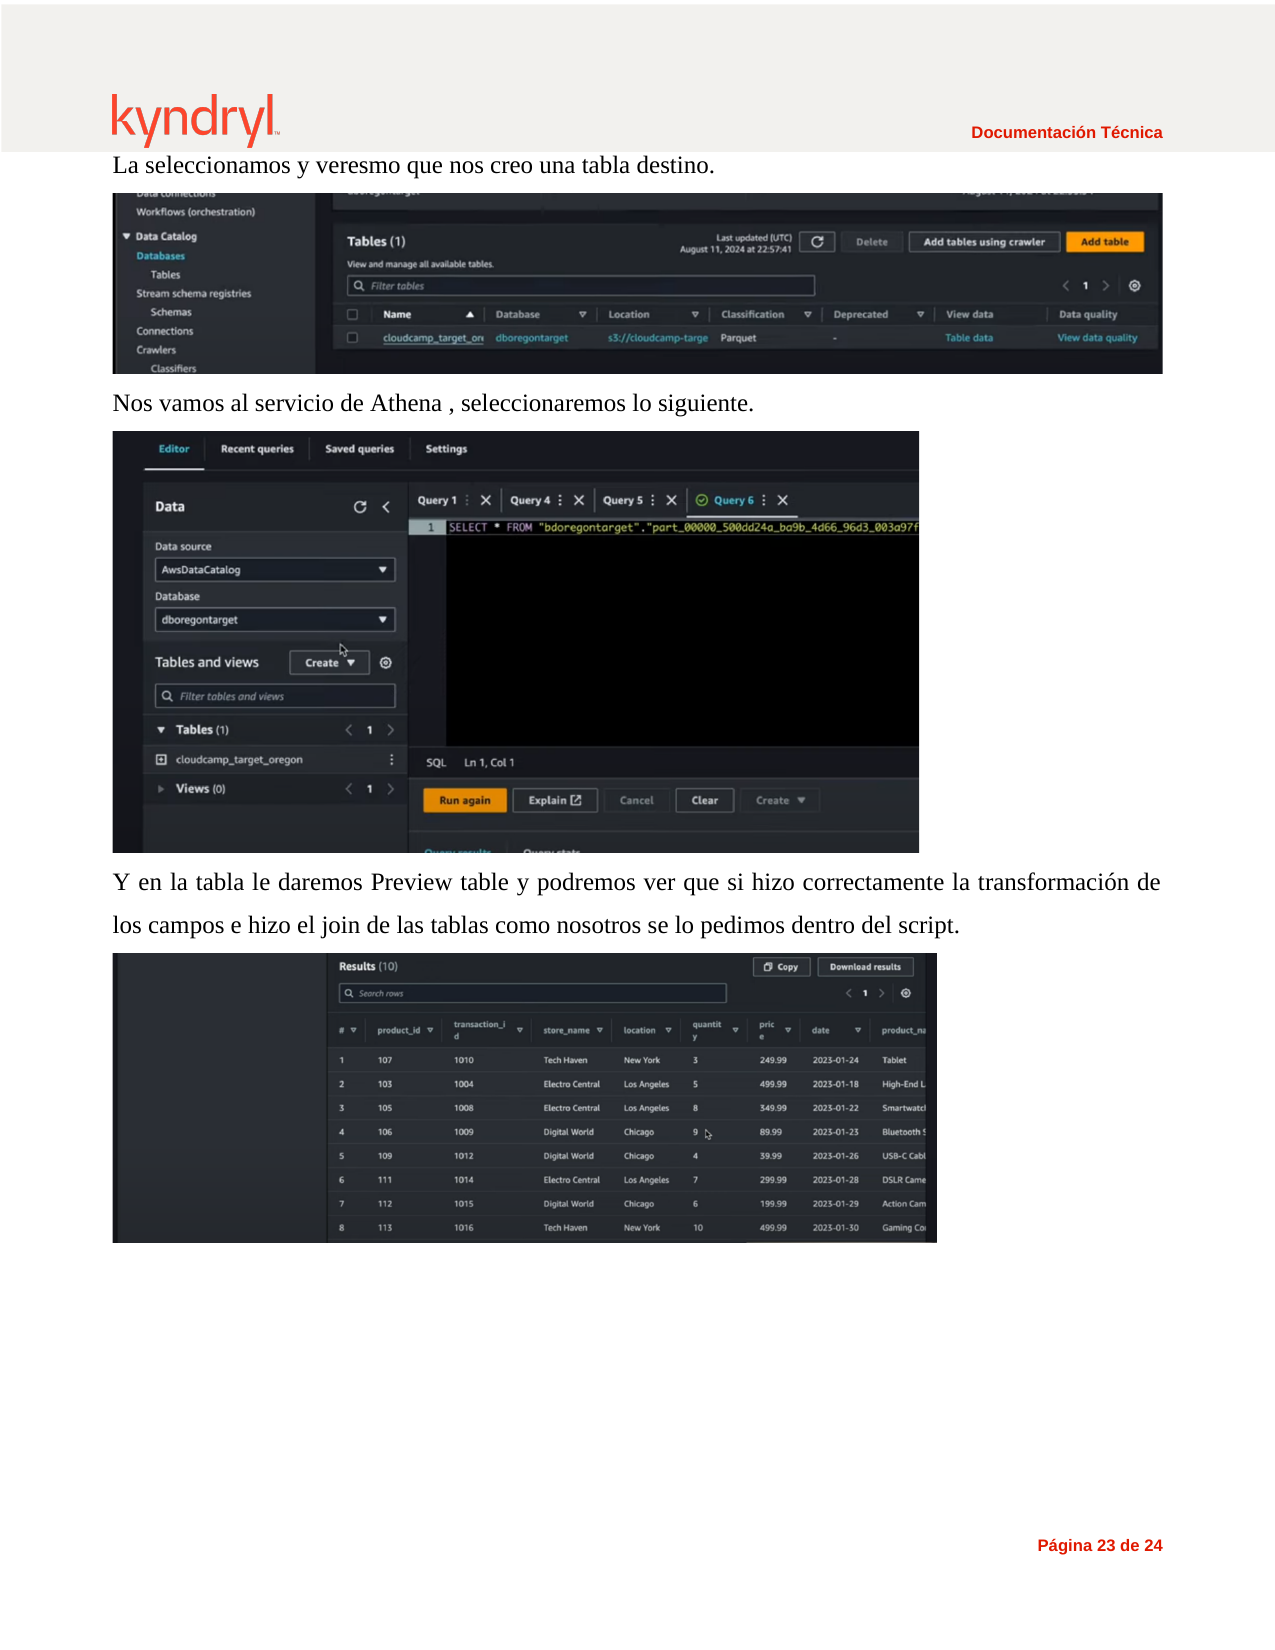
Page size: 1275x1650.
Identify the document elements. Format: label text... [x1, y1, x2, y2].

text Nos vamos al servicio de Athena , seleccionaremos lo siguiente. [112, 388, 1162, 417]
text La seleccionamos y veresmo que nos creo una tabla destino. [112, 150, 1162, 179]
picture [112, 193, 1163, 374]
text Y en la tabla le daremos Preview table y podremos ver que si hizo correctamente la transformación de los campos e hizo el join de las tablas como nosotros se lo pedimos dentro del script. [112, 867, 1162, 939]
picture [112, 94, 280, 148]
picture [112, 953, 937, 1243]
